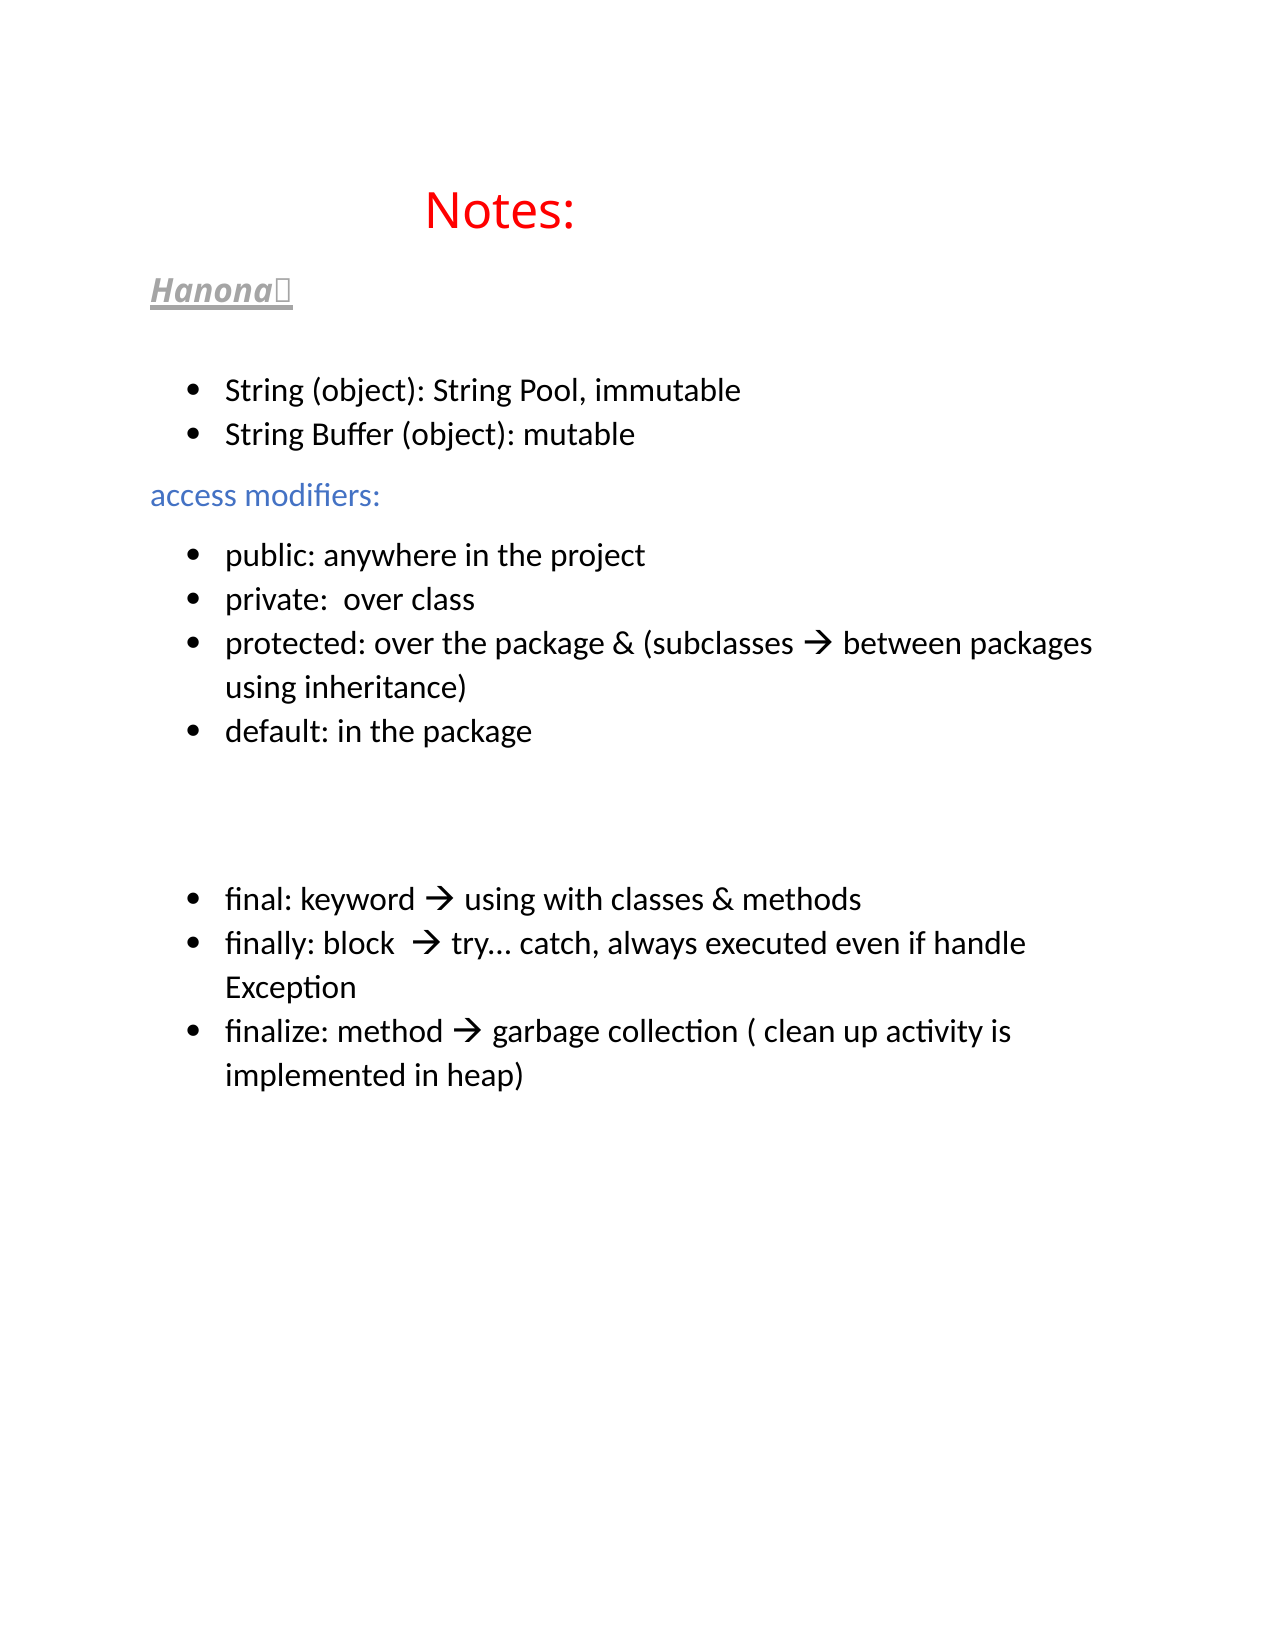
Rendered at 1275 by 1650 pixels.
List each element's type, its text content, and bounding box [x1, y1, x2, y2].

subtitle Notes: Hanona [150, 175, 1125, 317]
list private: over class [187, 578, 1125, 619]
list public: anywhere in the project [187, 534, 1125, 575]
list final: keyword using with classes & methods [187, 878, 1125, 919]
list default: in the package [187, 710, 1125, 751]
text access modifiers: [150, 473, 1125, 514]
list finally: block try... catch, always executed even if handle Exception [187, 922, 1125, 1007]
list String (object): String Pool, immutable [187, 369, 1125, 410]
list protected: over the package & (subclasses between packages using inheritance) [187, 622, 1125, 707]
list finalize: method garbage collection ( clean up activity is implemented in heap) [187, 1010, 1125, 1095]
list String Buffer (object): mutable [187, 413, 1125, 454]
